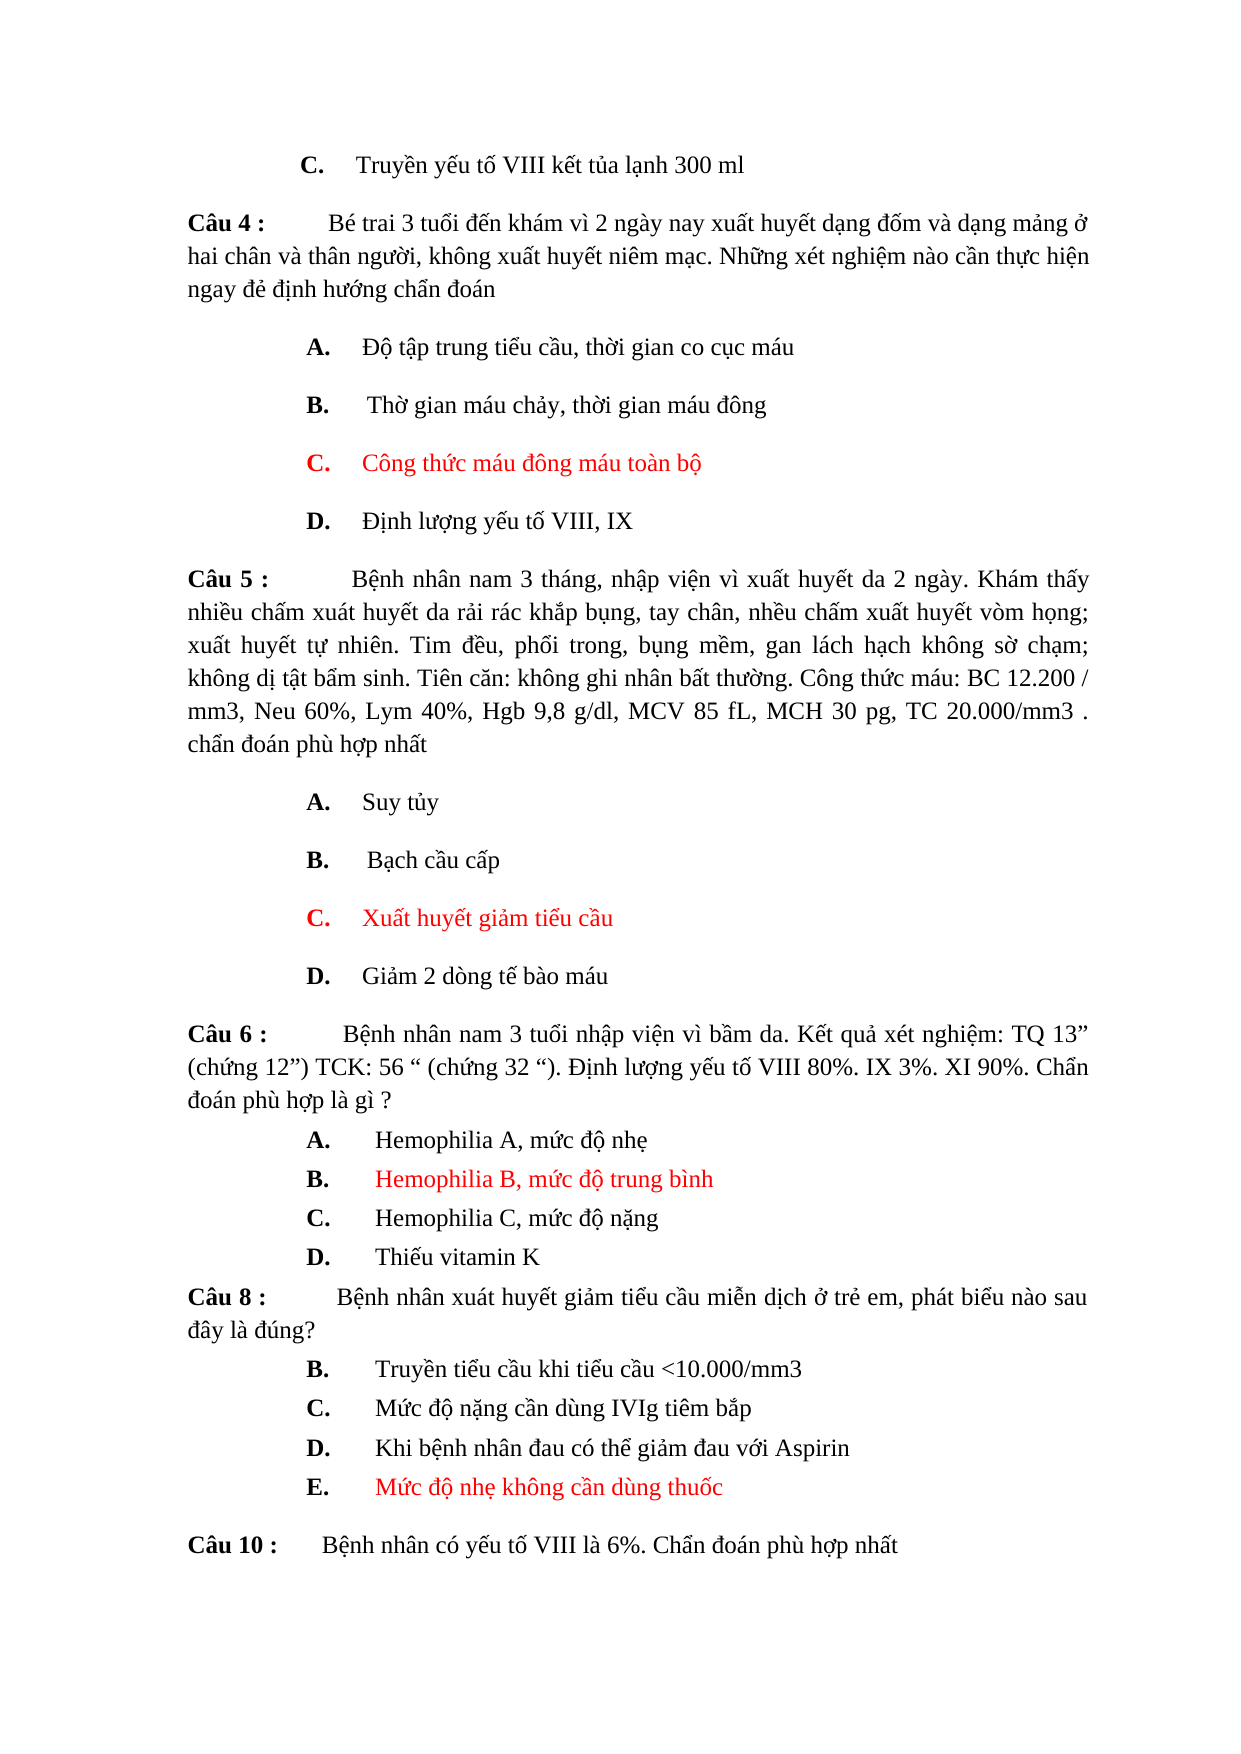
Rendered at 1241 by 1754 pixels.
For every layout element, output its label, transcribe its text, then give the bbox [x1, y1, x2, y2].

text Câu 5 : Bệnh nhân nam 3 tháng, nhập viện vì xuất huyết da 2 ngày. Khám thấy nhiều chấm xuát huyết da rải rác khắp bụng, tay chân, nhều chấm xuất huyết vòm họng; xuất huyết tự nhiên. Tim đều, phổi trong, bụng mềm, gan lách hạch không sờ chạm; không dị tật bẩm sinh. Tiên căn: không ghi nhân bất thường. Công thức máu: BC 12.200 / mm3, Neu 60%, Lym 40%, Hgb 9,8 g/dl, MCV 85 fL, MCH 30 pg, TC 20.000/mm3 . chẩn đoán phù hợp nhất [187, 564, 1090, 758]
text C. Truyền yếu tố VIII kết tủa lạnh 300 ml [300, 150, 1090, 179]
text B. Thờ gian máu chảy, thời gian máu đông [306, 390, 1090, 419]
text D. Khi bệnh nhân đau có thể giảm đau với Aspirin [306, 1433, 1090, 1461]
text C. Mức độ nặng cần dùng IVIg tiêm bắp [306, 1393, 1090, 1422]
text B. Bạch cầu cấp [306, 845, 1090, 874]
text Câu 6 : Bệnh nhân nam 3 tuổi nhập viện vì bầm da. Kết quả xét nghiệm: TQ 13” (chứng 12”) TCK: 56 “ (chứng 32 “). Định lượng yếu tố VIII 80%. IX 3%. XI 90%. Chẩn đoán phù hợp là gì ? [187, 1019, 1090, 1114]
text B. Truyền tiểu cầu khi tiểu cầu <10.000/mm3 [306, 1354, 1090, 1383]
text Câu 8 : Bệnh nhân xuát huyết giảm tiểu cầu miễn dịch ở trẻ em, phát biểu nào sau đây là đúng? [187, 1282, 1090, 1343]
text A. Suy tủy [306, 787, 1090, 816]
text Câu 10 : Bệnh nhân có yếu tố VIII là 6%. Chẩn đoán phù hợp nhất [187, 1530, 1090, 1559]
text C. Hemophilia C, mức độ nặng [306, 1203, 1090, 1232]
text A. Độ tập trung tiểu cầu, thời gian co cục máu [306, 332, 1090, 361]
text D. Giảm 2 dòng tế bào máu [306, 961, 1090, 990]
text Câu 4 : Bé trai 3 tuổi đến khám vì 2 ngày nay xuất huyết dạng đốm và dạng mảng ở hai chân và thân người, không xuất huyết niêm mạc. Những xét nghiệm nào cần thực hiện ngay đẻ định hướng chẩn đoán [187, 208, 1090, 303]
text A. Hemophilia A, mức độ nhẹ [306, 1125, 1090, 1153]
text B. Hemophilia B, mức độ trung bình [306, 1164, 1090, 1193]
text E. Mức độ nhẹ không cần dùng thuốc [306, 1472, 1090, 1501]
text C. Công thức máu đông máu toàn bộ [306, 448, 1090, 477]
text D. Định lượng yếu tố VIII, IX [306, 506, 1090, 535]
text D. Thiếu vitamin K [306, 1242, 1090, 1271]
text C. Xuất huyết giảm tiểu cầu [306, 903, 1090, 932]
